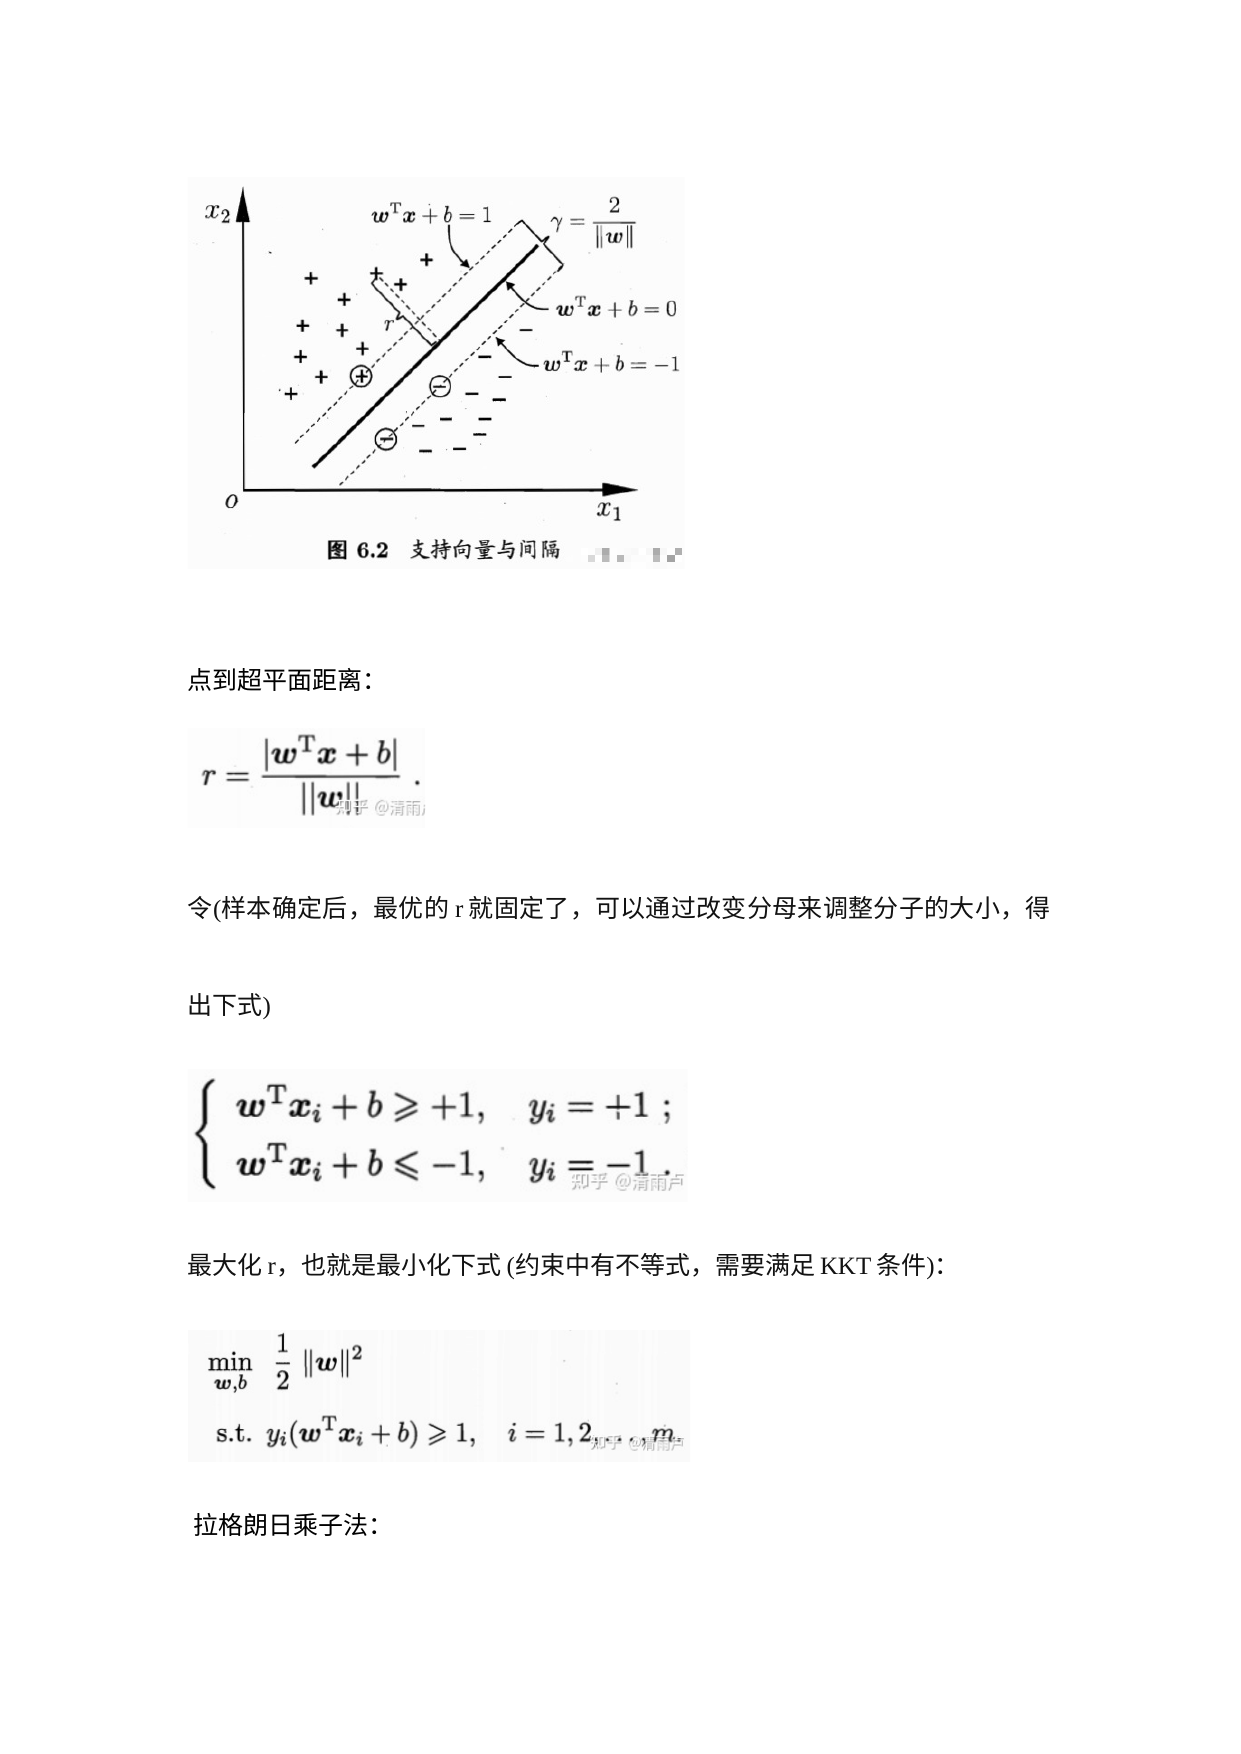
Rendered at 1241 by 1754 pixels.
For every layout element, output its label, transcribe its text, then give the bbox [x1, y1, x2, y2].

text 点到超平面距离： [187, 646, 1053, 711]
text 拉格朗日乘子法： [187, 1491, 1053, 1556]
picture [187, 728, 426, 828]
picture [187, 1330, 690, 1462]
picture [187, 1069, 688, 1202]
text 令(样本确定后，最优的r就固定了，可以通过改变分母来调整分子的大小，得出下式) [187, 874, 1053, 1036]
picture [187, 177, 685, 569]
text 最大化r，也就是最小化下式 (约束中有不等式，需要满足KKT条件)： [187, 1231, 1053, 1296]
